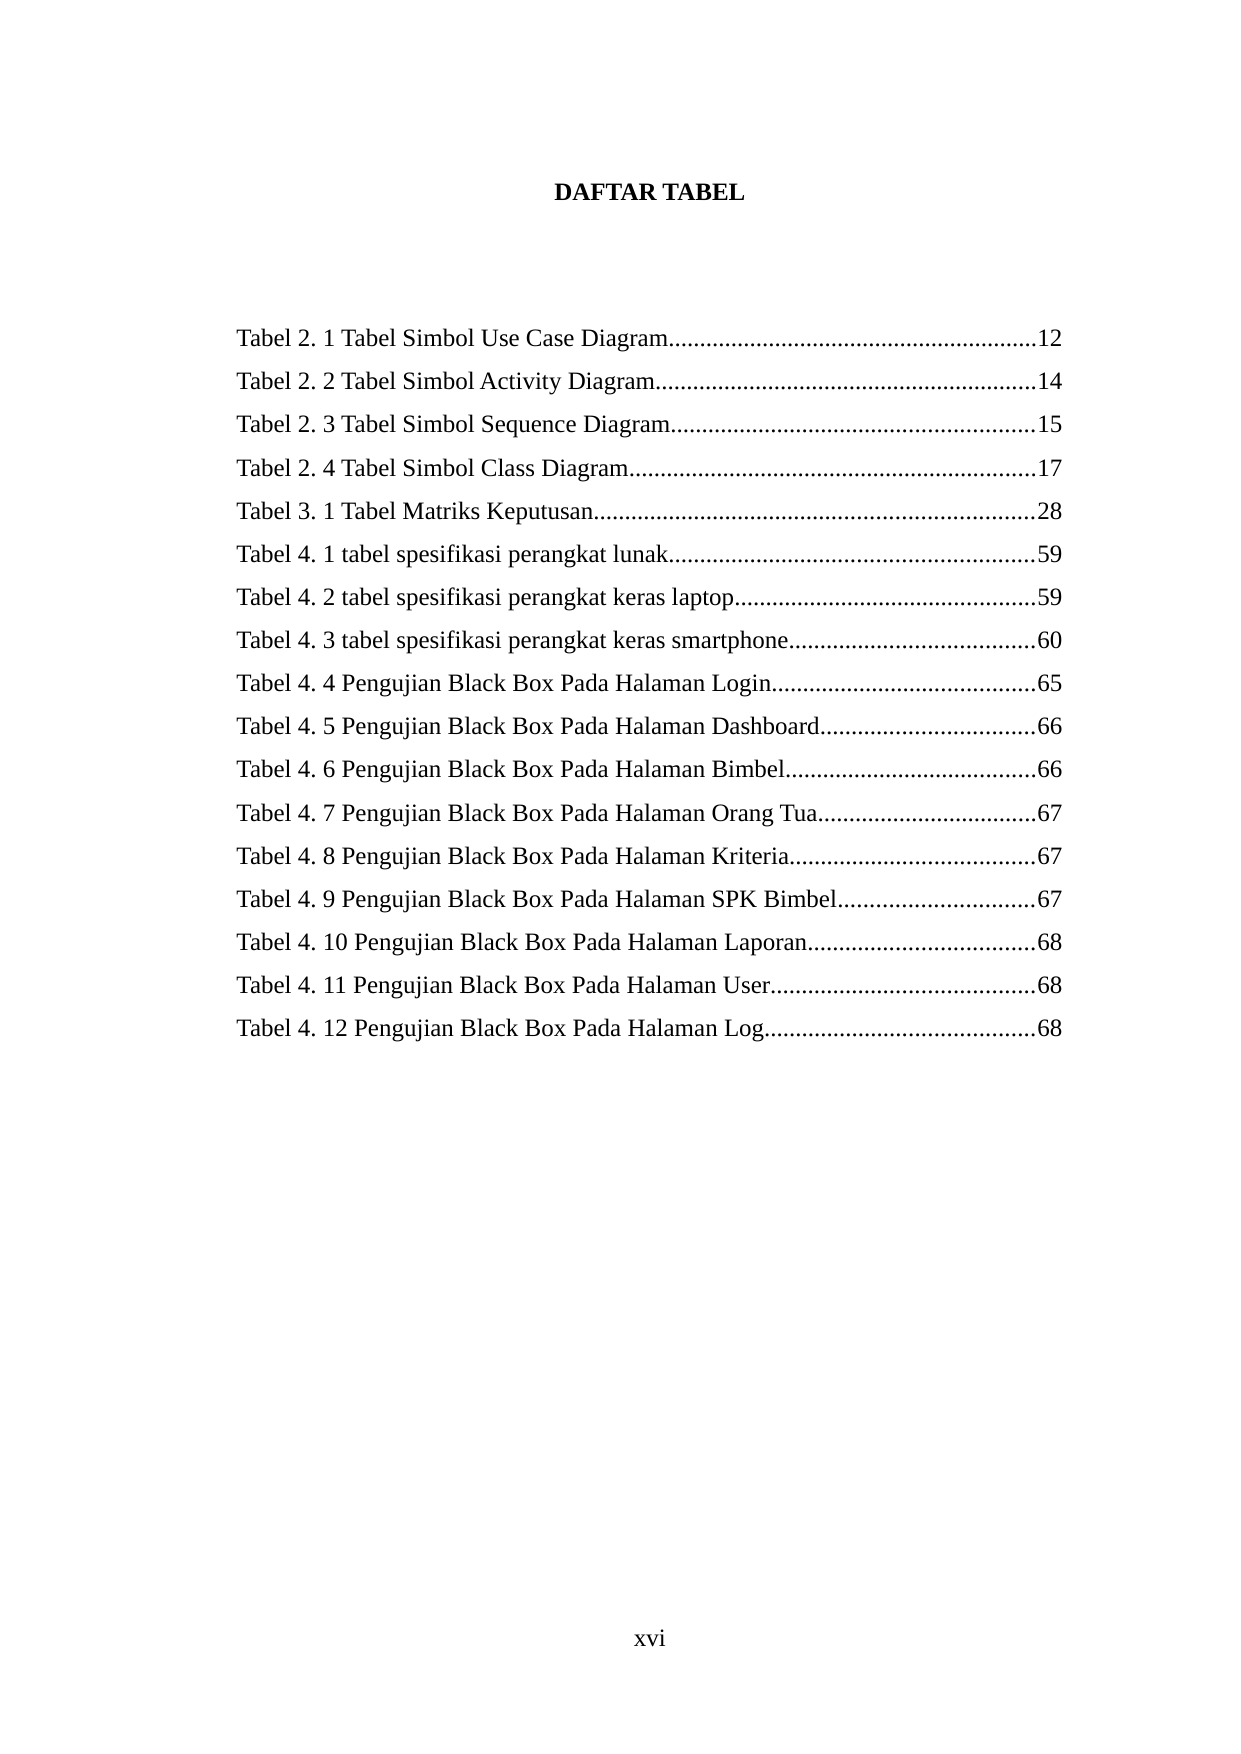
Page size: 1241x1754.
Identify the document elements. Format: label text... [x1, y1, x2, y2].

subtitle DAFTAR TABEL [236, 177, 1063, 206]
text Tabel 4. 2 tabel spesifikasi perangkat keras laptop 59 [236, 582, 1063, 611]
text Tabel 4. 5 Pengujian Black Box Pada Halaman Dashboard 66 [236, 711, 1063, 740]
text Tabel 4. 3 tabel spesifikasi perangkat keras smartphone 60 [236, 625, 1063, 654]
text Tabel 4. 11 Pengujian Black Box Pada Halaman User 68 [236, 970, 1063, 999]
text Tabel 4. 7 Pengujian Black Box Pada Halaman Orang Tua 67 [236, 798, 1063, 826]
text Tabel 2. 2 Tabel Simbol Activity Diagram 14 [236, 366, 1063, 395]
text Tabel 2. 4 Tabel Simbol Class Diagram 17 [236, 453, 1063, 481]
text Tabel 2. 3 Tabel Simbol Sequence Diagram 15 [236, 409, 1063, 438]
text Tabel 2. 1 Tabel Simbol Use Case Diagram 12 [236, 323, 1063, 352]
text Tabel 3. 1 Tabel Matriks Keputusan 28 [236, 496, 1063, 524]
text Tabel 4. 8 Pengujian Black Box Pada Halaman Kriteria 67 [236, 841, 1063, 869]
text Tabel 4. 4 Pengujian Black Box Pada Halaman Login 65 [236, 668, 1063, 697]
text Tabel 4. 6 Pengujian Black Box Pada Halaman Bimbel 66 [236, 754, 1063, 783]
text Tabel 4. 1 tabel spesifikasi perangkat lunak 59 [236, 539, 1063, 568]
text Tabel 4. 12 Pengujian Black Box Pada Halaman Log 68 [236, 1013, 1063, 1042]
text Tabel 4. 9 Pengujian Black Box Pada Halaman SPK Bimbel 67 [236, 884, 1063, 913]
text Tabel 4. 10 Pengujian Black Box Pada Halaman Laporan 68 [236, 927, 1063, 956]
